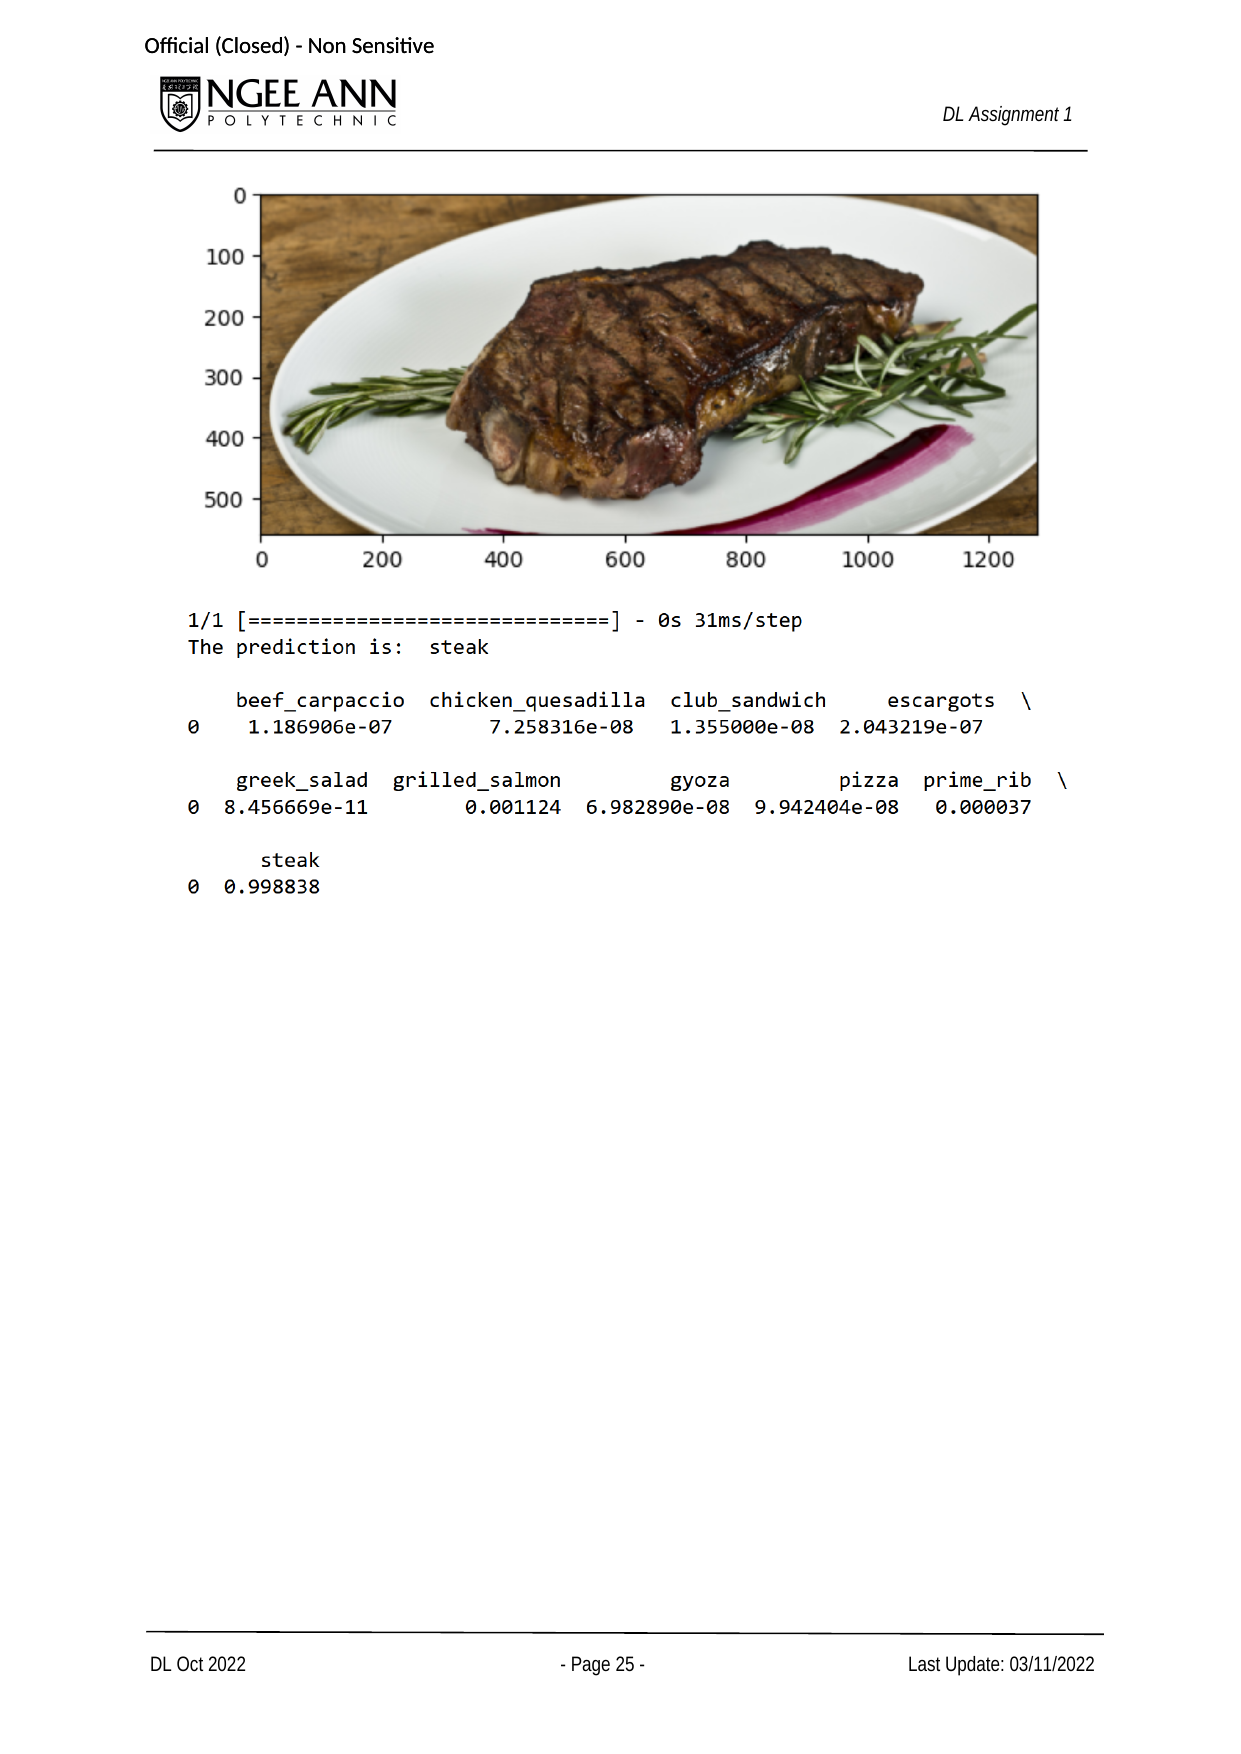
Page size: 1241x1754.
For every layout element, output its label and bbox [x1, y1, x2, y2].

picture [150, 164, 1091, 915]
picture [150, 75, 402, 134]
